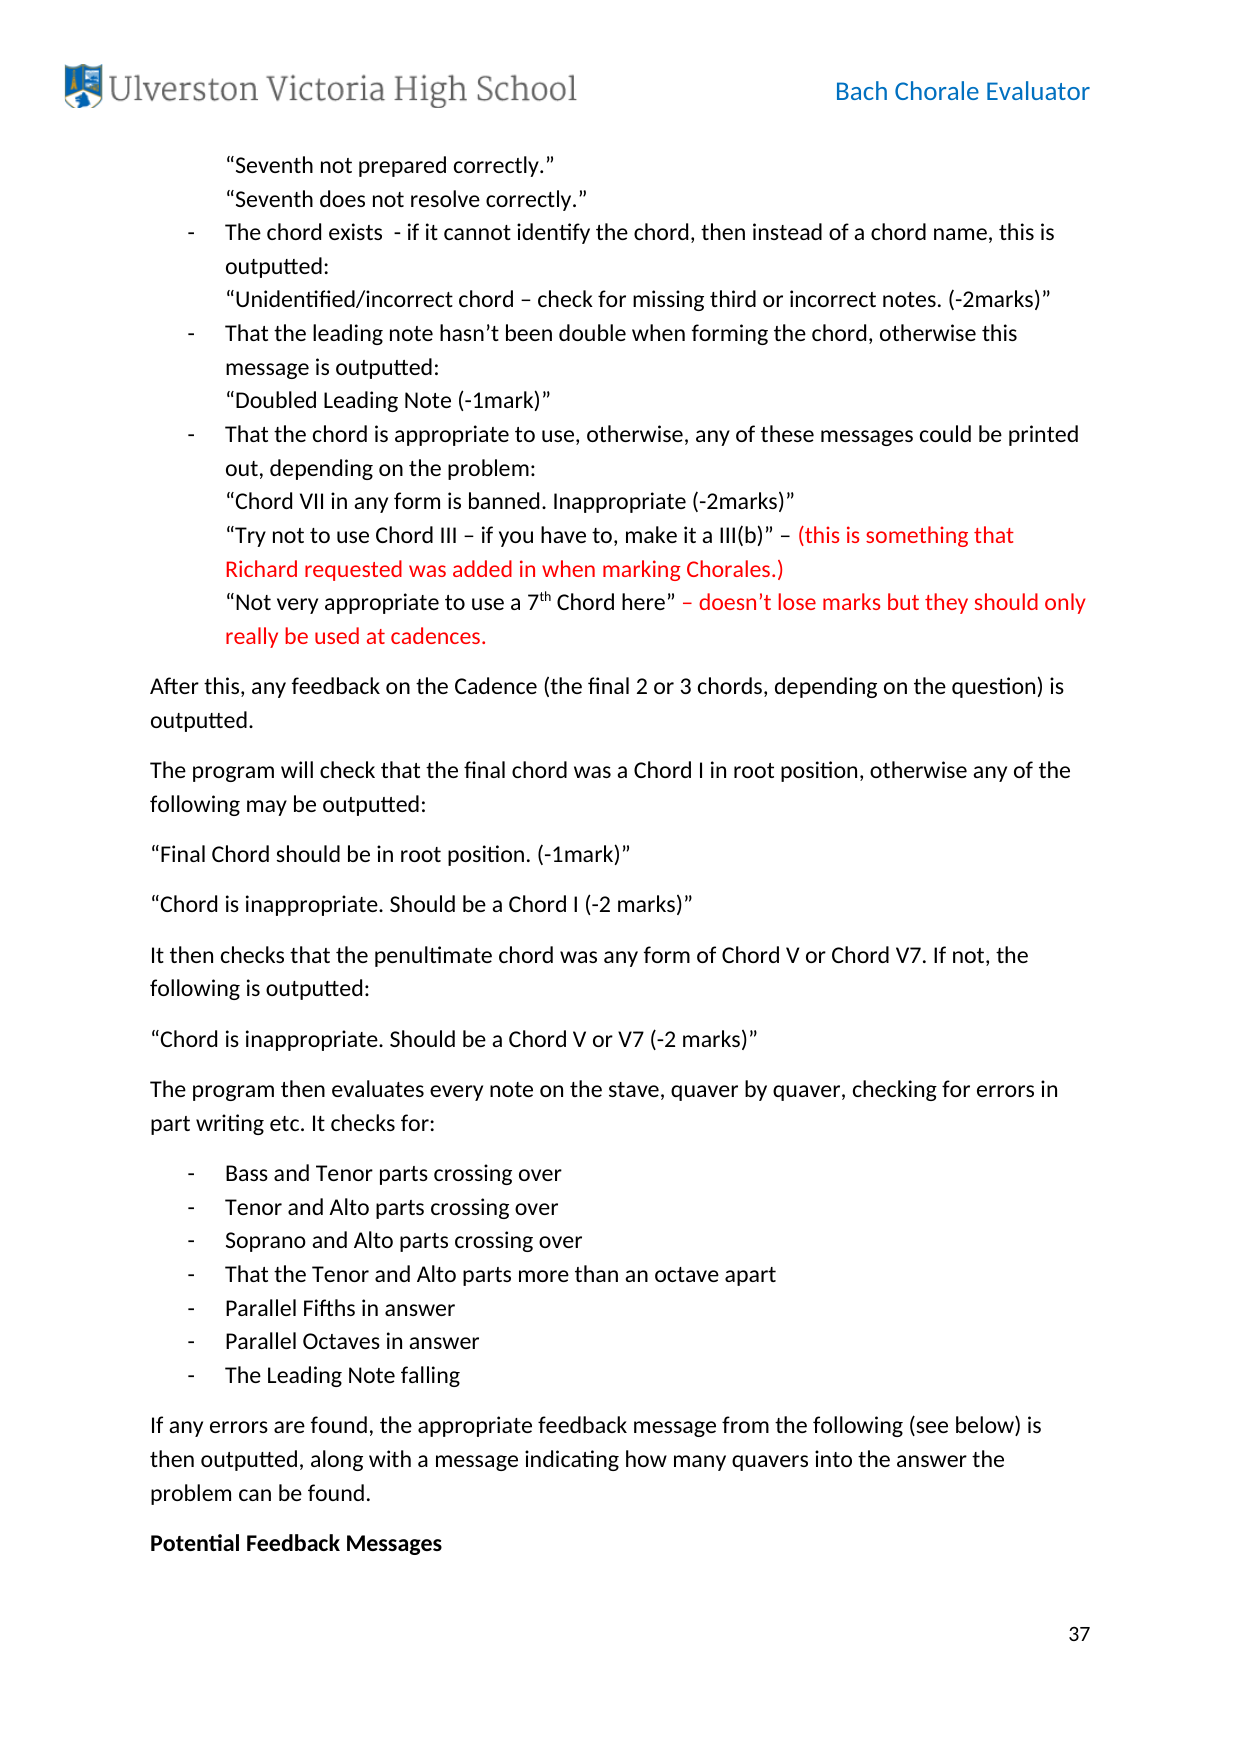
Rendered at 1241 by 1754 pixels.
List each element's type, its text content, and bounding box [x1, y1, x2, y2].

list Tenor and Alto parts crossing over [187, 1192, 1090, 1221]
text “Final Chord should be in root position. (-1mark)” [150, 839, 1090, 868]
text “Chord is inappropriate. Should be a Chord V or V7 (-2 marks)” [150, 1024, 1090, 1053]
list “Doubled Leading Note (-1mark)” [225, 386, 1090, 415]
list “Try not to use Chord III – if you have to, make it a III(b)” – (this is something that Richard requested was added in when marking Chorales.) [225, 520, 1090, 583]
text It then checks that the penultimate chord was any form of Chord V or Chord V7. If not, the following is outputted: [150, 940, 1090, 1003]
list “Unidentified/incorrect chord – check for missing third or incorrect notes. (-2marks)” [225, 284, 1090, 314]
text The program will check that the final chord was a Chord I in root position, otherwise any of the following may be outputted: [150, 755, 1090, 818]
text After this, any feedback on the Cadence (the final 2 or 3 chords, depending on the question) is outputted. [150, 671, 1090, 734]
list That the Tenor and Alto parts more than an octave apart [187, 1259, 1090, 1288]
list “Not very appropriate to use a 7th Chord here” – doesn’t lose marks but they should only really be used at cadences. [225, 587, 1090, 650]
list That the chord is appropriate to use, otherwise, any of these messages could be printed out, depending on the problem: [187, 419, 1090, 482]
list Soprano and Alto parts crossing over [187, 1225, 1090, 1255]
list Bass and Tenor parts crossing over [187, 1158, 1090, 1187]
picture [64, 64, 579, 107]
list “Seventh not prepared correctly.” [225, 150, 1090, 179]
text The program then evaluates every note on the stave, quaver by quaver, checking for errors in part writing etc. It checks for: [150, 1074, 1090, 1137]
text If any errors are found, the appropriate feedback message from the following (see below) is then outputted, along with a message indicating how many quavers into the answer the problem can be found. [150, 1410, 1090, 1507]
list The chord exists - if it cannot identify the chord, then instead of a chord name, this is outputted: [187, 217, 1090, 280]
list Parallel Fifths in answer [187, 1293, 1090, 1322]
text “Chord is inappropriate. Should be a Chord I (-2 marks)” [150, 889, 1090, 919]
list “Seventh does not resolve correctly.” [225, 184, 1090, 213]
list That the leading note hasn’t been double when forming the chord, otherwise this message is outputted: [187, 318, 1090, 381]
list “Chord VII in any form is banned. Inappropriate (-2marks)” [225, 486, 1090, 516]
list The Leading Note falling [187, 1360, 1090, 1389]
text Potential Feedback Messages [150, 1528, 1090, 1557]
list Parallel Octaves in answer [187, 1326, 1090, 1356]
